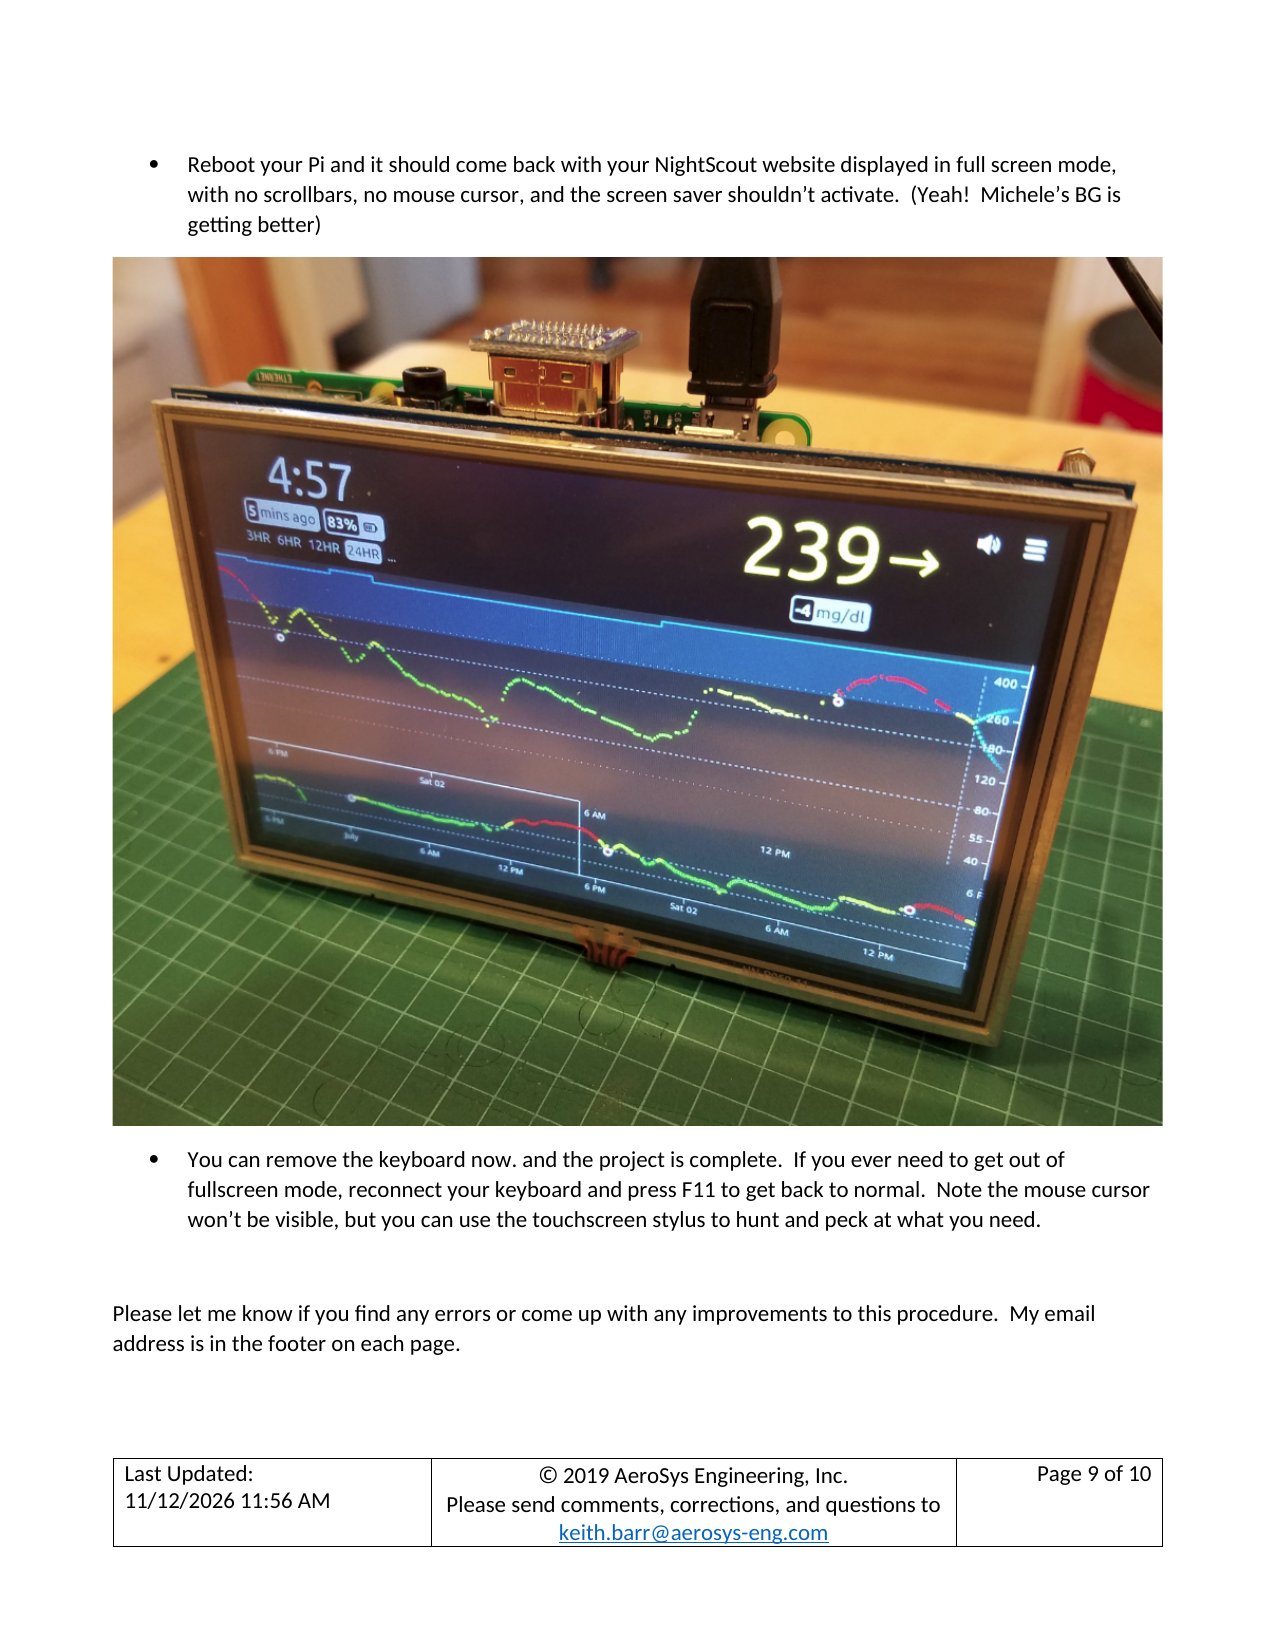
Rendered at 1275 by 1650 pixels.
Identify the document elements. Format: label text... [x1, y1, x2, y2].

picture [112, 257, 1163, 1126]
list You can remove the keyboard now. and the project is complete. If you ever need to get out of fullscreen mode, reconnect your keyboard and press F11 to get back to normal. Note the mouse cursor won’t be visible, but you can use the touchscreen stylus to hunt and peck at what you need. [150, 1145, 1162, 1233]
list Reboot your Pi and it should come back with your NightScout website displayed in full screen mode, with no scrollbars, no mouse cursor, and the screen saver shouldn’t activate. (Yeah! Michele’s BG is getting better) [150, 150, 1162, 238]
text Please let me know if you find any errors or come up with any improvements to this procedure. My email address is in the footer on each page. [112, 1299, 1162, 1357]
